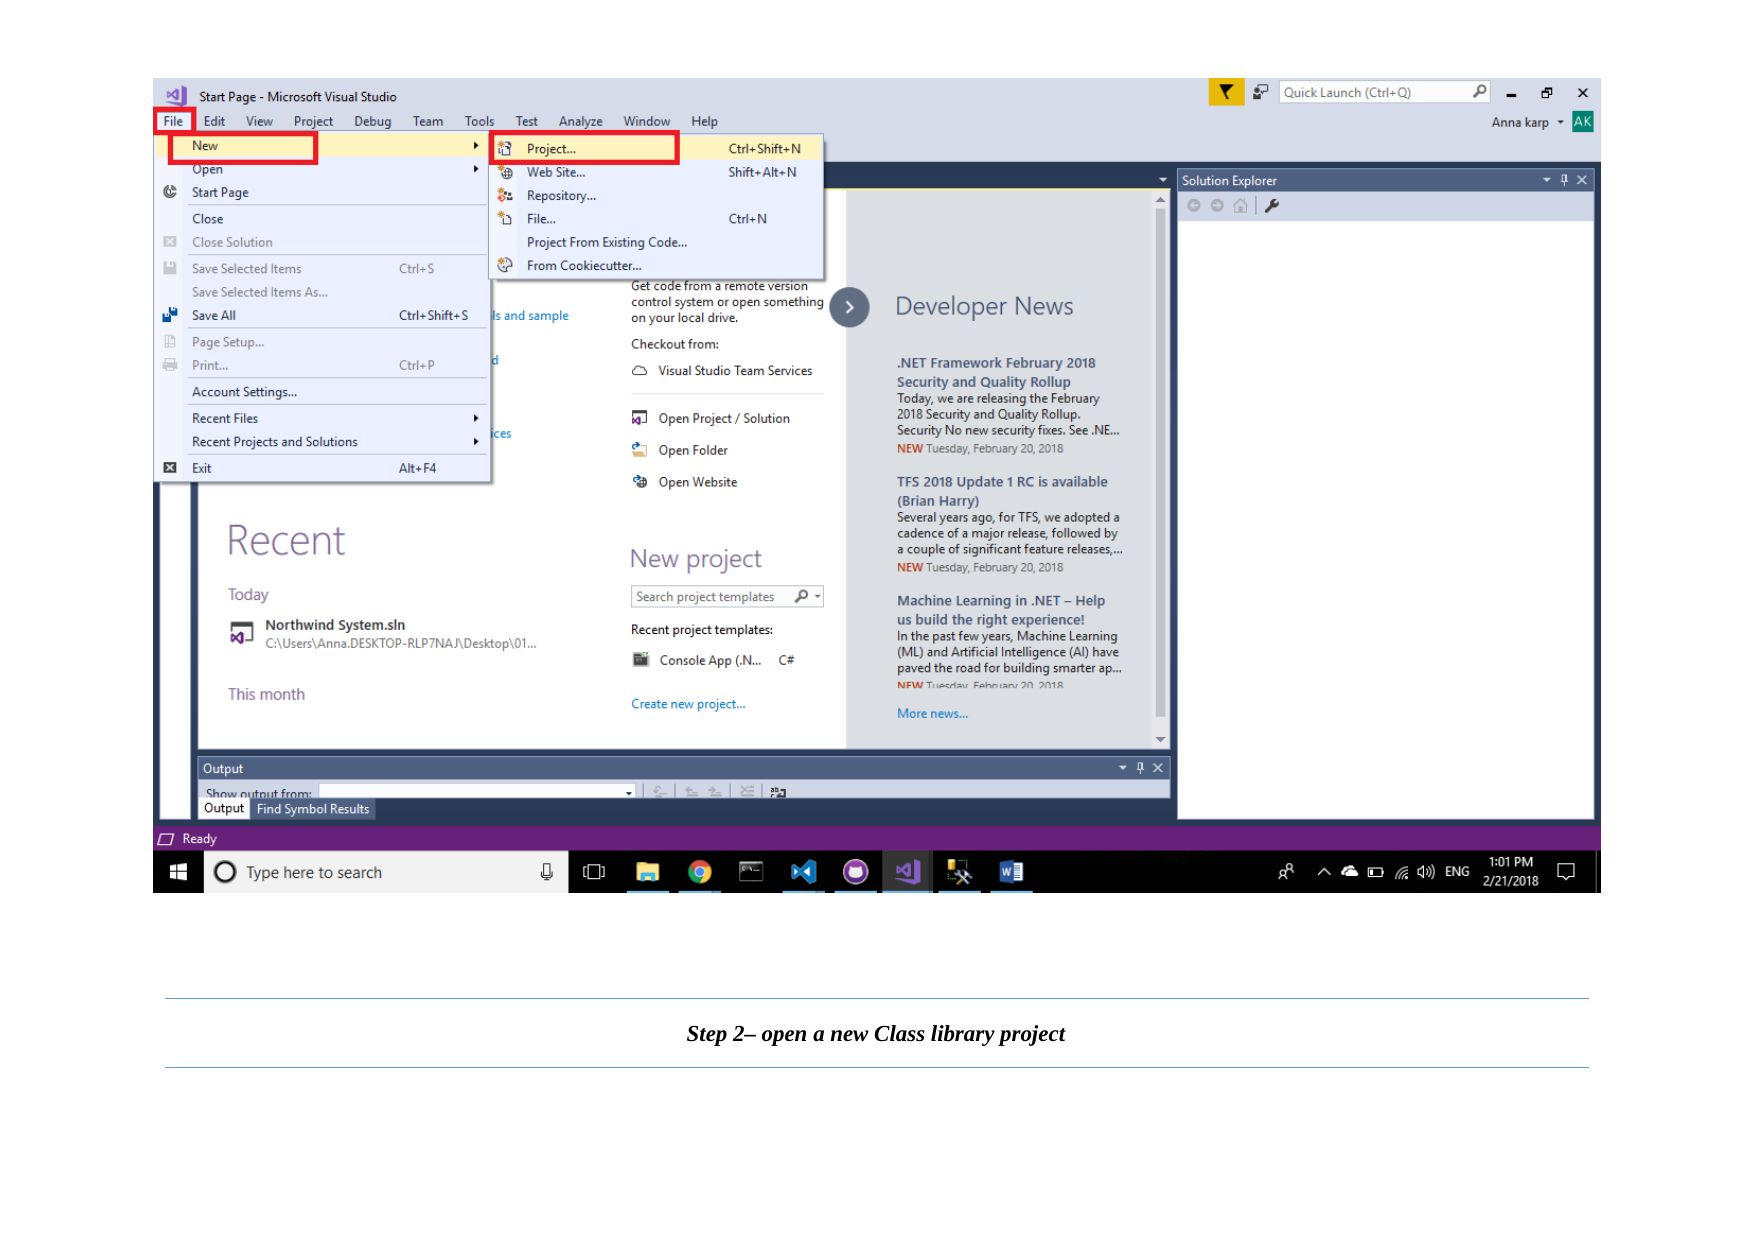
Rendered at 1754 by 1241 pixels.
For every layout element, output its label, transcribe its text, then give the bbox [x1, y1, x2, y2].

text Step 2– open a new Class library project [165, 999, 1589, 1067]
picture [153, 78, 1601, 893]
